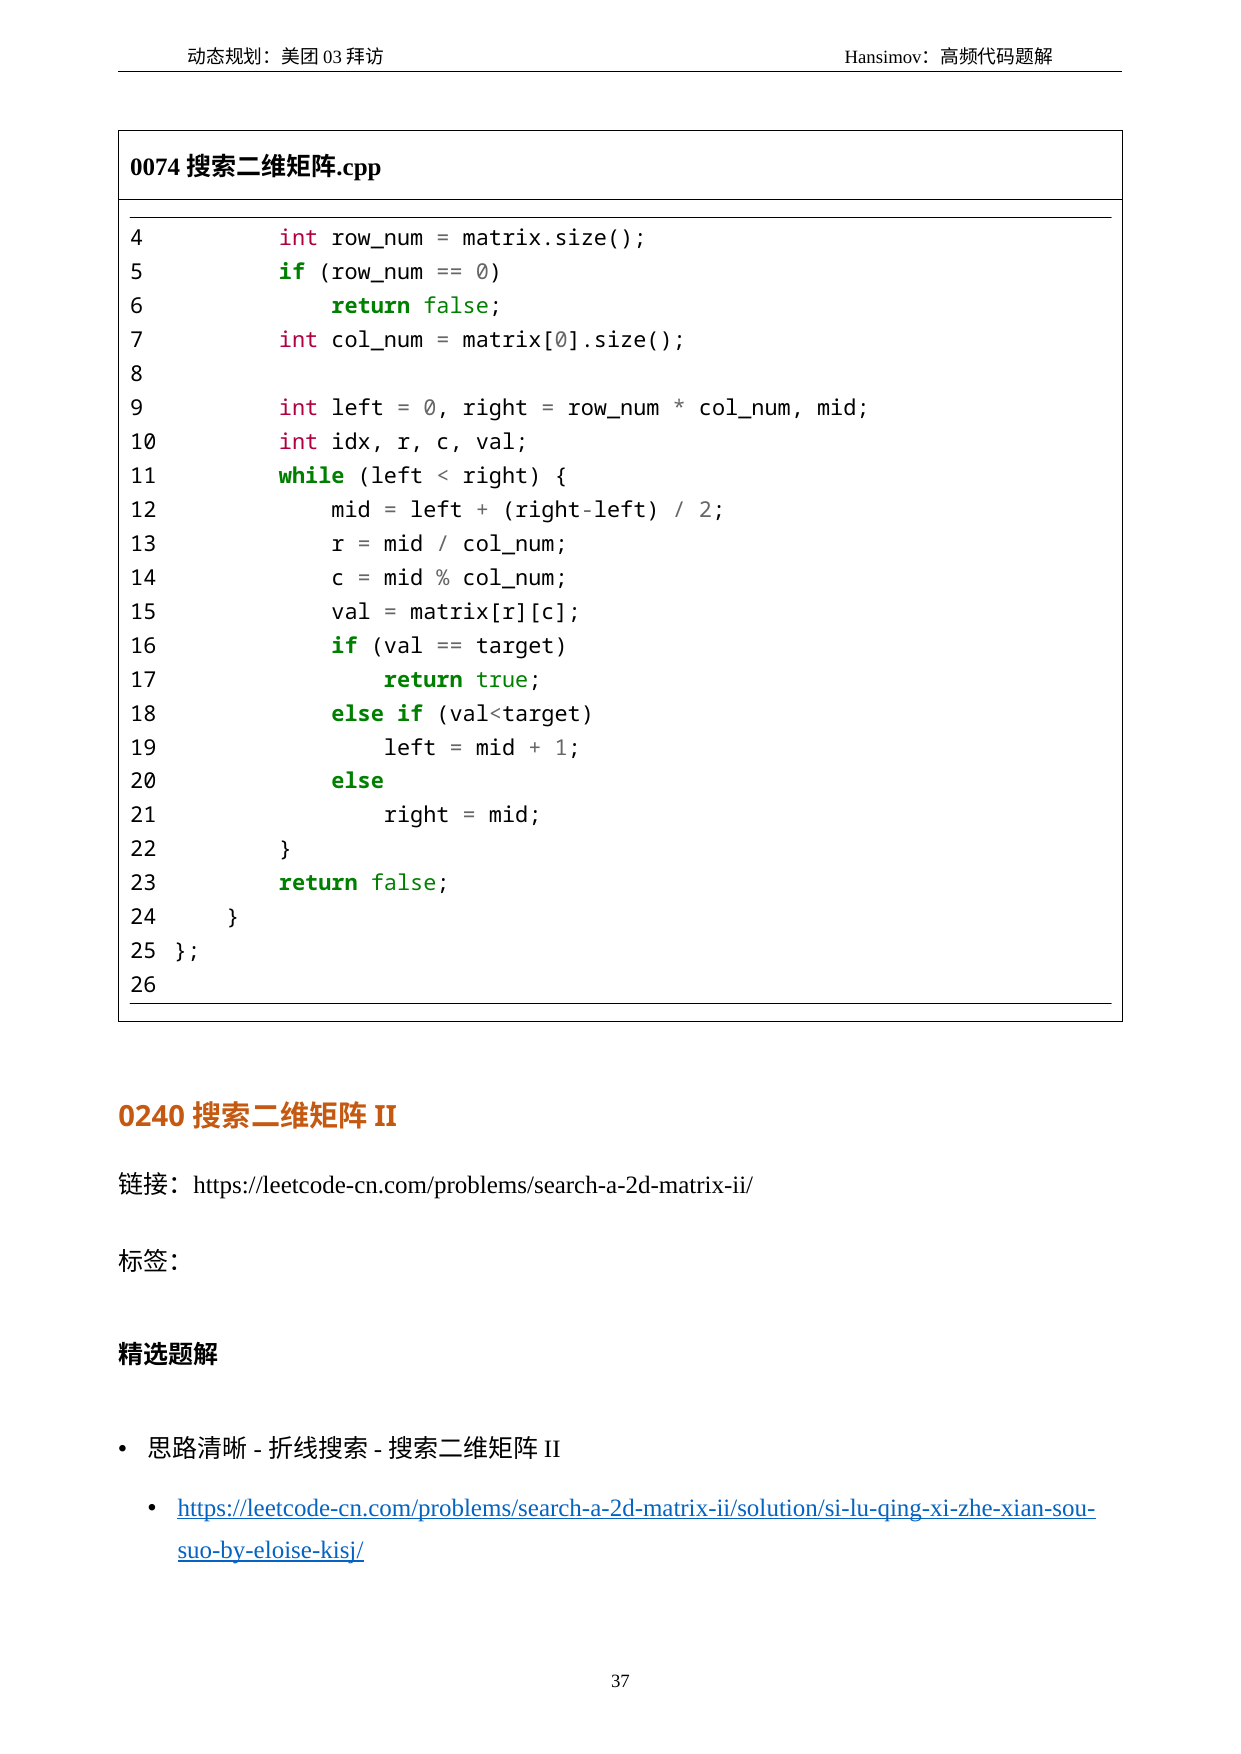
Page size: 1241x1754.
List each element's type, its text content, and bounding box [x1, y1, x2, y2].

text 思路清晰 - 折线搜索 - 搜索二维矩阵 II [118, 1413, 1122, 1481]
subtitle 0240 搜索二维矩阵 II [118, 1080, 1097, 1148]
text 标签： [118, 1225, 1122, 1293]
text 链接：https://leetcode-cn.com/problems/search-a-2d-matrix-ii/ [118, 1148, 1122, 1216]
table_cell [119, 200, 1122, 1021]
text https://leetcode-cn.com/problems/search-a-2d-matrix-ii/solution/si-lu-qing-xi-zhe-xian-sou-suo-by-eloise-kisj/ [148, 1490, 1122, 1566]
subtitle 精选题解 [118, 1319, 1097, 1387]
table_header 0074 搜索二维矩阵.cpp [119, 131, 1122, 199]
